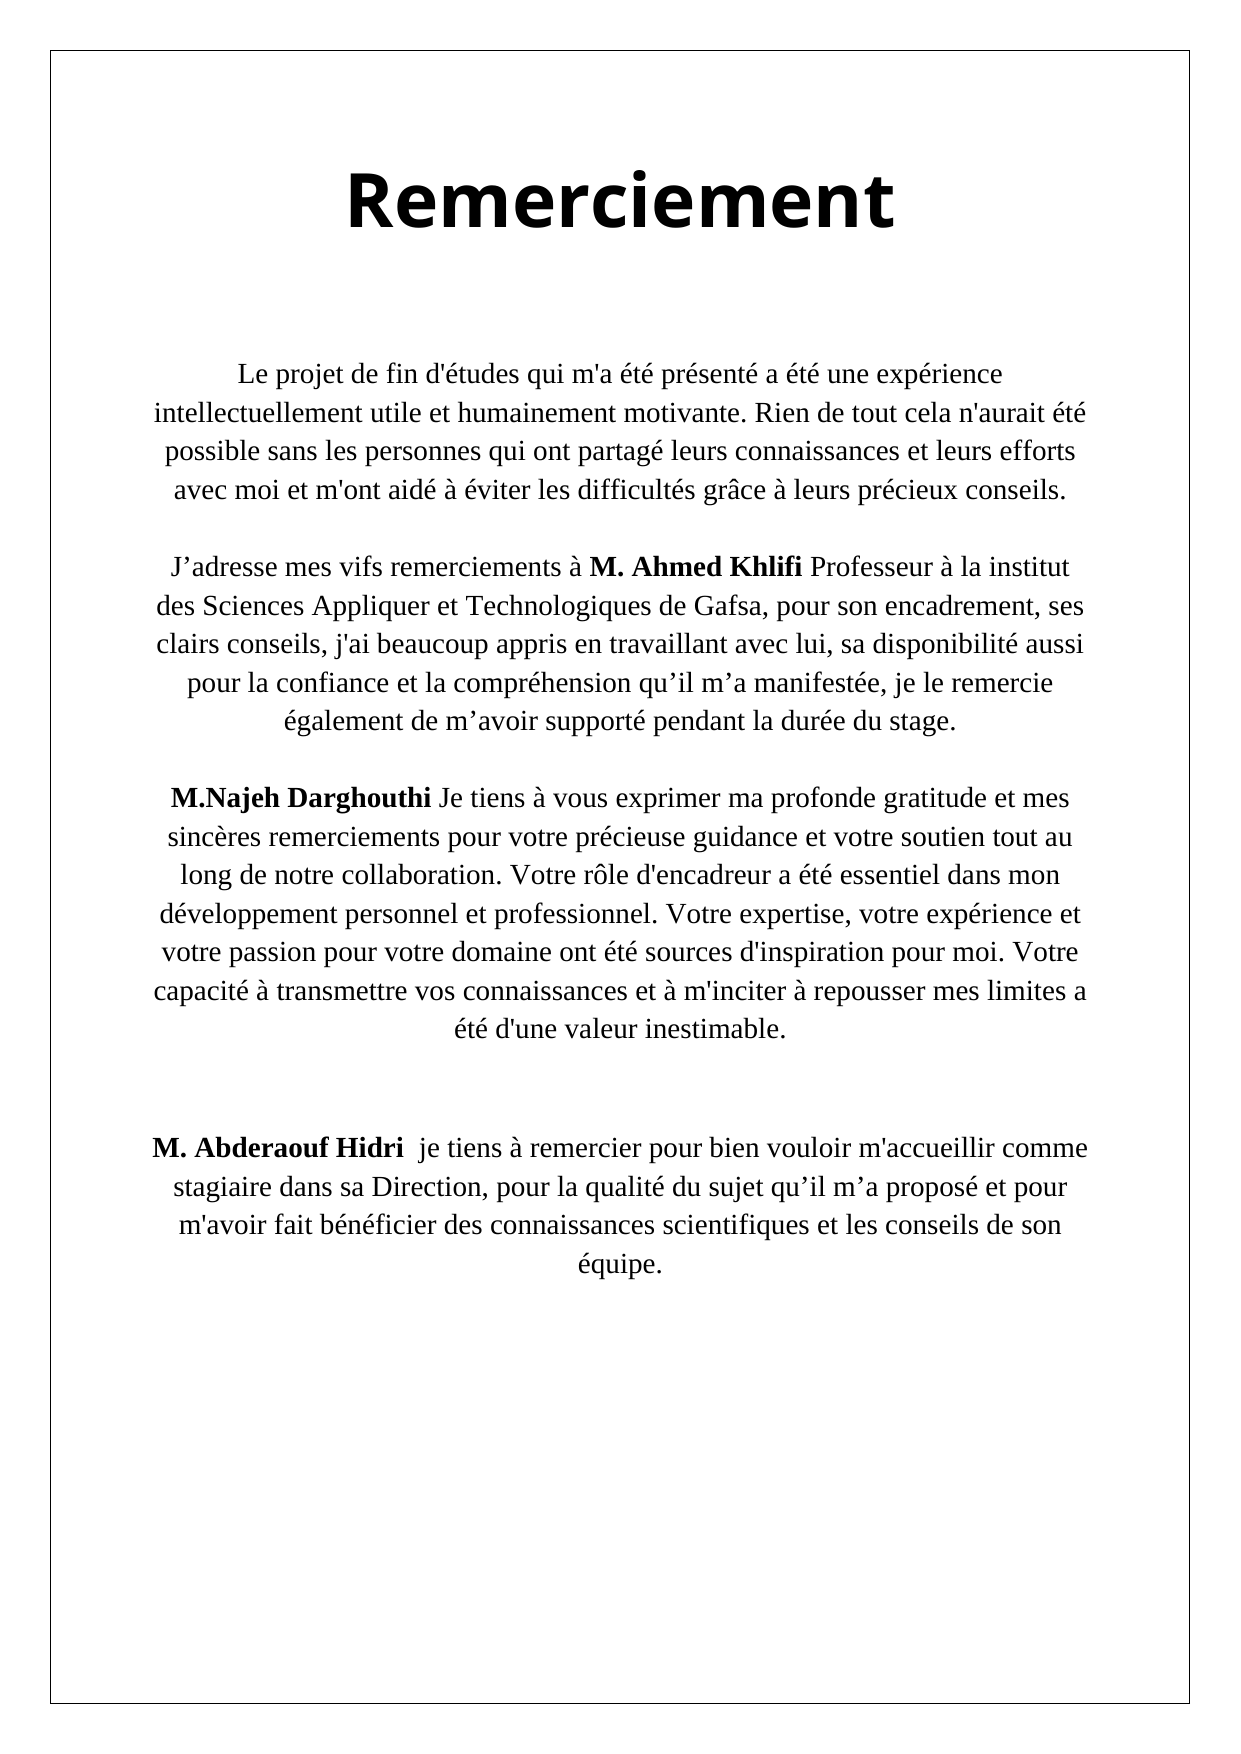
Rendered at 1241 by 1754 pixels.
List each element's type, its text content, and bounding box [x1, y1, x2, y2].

text M. Abderaouf Hidri je tiens à remercier pour bien vouloir m'accueillir comme stagiaire dans sa Direction, pour la qualité du sujet qu’il m’a proposé et pour m'avoir fait bénéficier des connaissances scientifiques et les conseils de son équipe. [148, 1130, 1093, 1279]
text J’adresse mes vifs remerciements à M. Ahmed Khlifi Professeur à la institut des Sciences Appliquer et Technologiques de Gafsa, pour son encadrement, ses clairs conseils, j'ai beaucoup appris en travaillant avec lui, sa disponibilité aussi pour la confiance et la compréhension qu’il m’a manifestée, je le remercie également de m’avoir supporté pendant la durée du stage. [148, 549, 1093, 737]
text Le projet de fin d'études qui m'a été présenté a été une expérience intellectuellement utile et humainement motivante. Rien de tout cela n'aurait été possible sans les personnes qui ont partagé leurs connaissances et leurs efforts avec moi et m'ont aidé à éviter les difficultés grâce à leurs précieux conseils. [148, 356, 1093, 506]
text M.Najeh Darghouthi Je tiens à vous exprimer ma profonde gratitude et mes sincères remerciements pour votre précieuse guidance et votre soutien tout au long de notre collaboration. Votre rôle d'encadreur a été essentiel dans mon développement personnel et professionnel. Votre expertise, votre expérience et votre passion pour votre domaine ont été sources d'inspiration pour moi. Votre capacité à transmettre vos connaissances et à m'inciter à repousser mes limites a été d'une valeur inestimable. [148, 780, 1093, 1045]
text Remerciement [148, 148, 1093, 250]
